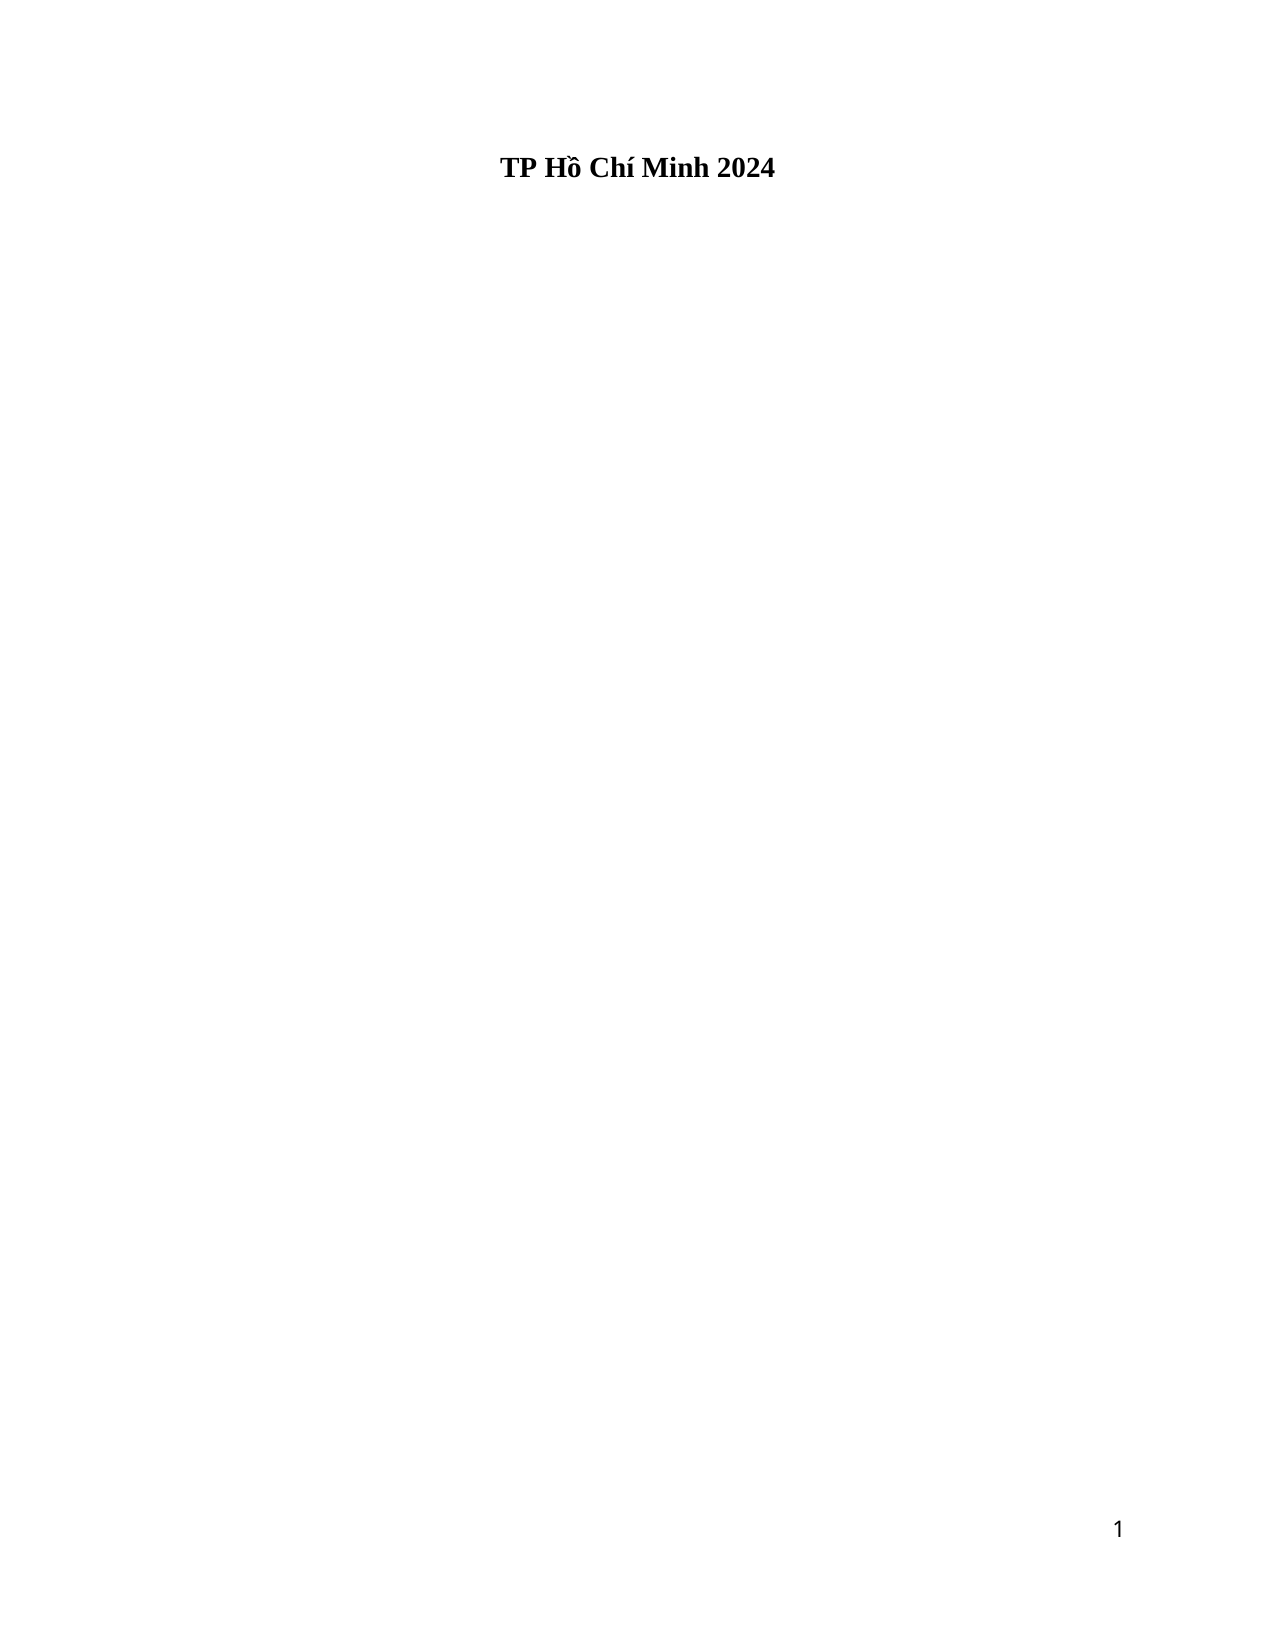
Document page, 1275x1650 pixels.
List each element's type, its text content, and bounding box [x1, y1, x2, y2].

text TP Hồ Chí Minh 2024 [150, 150, 1125, 183]
